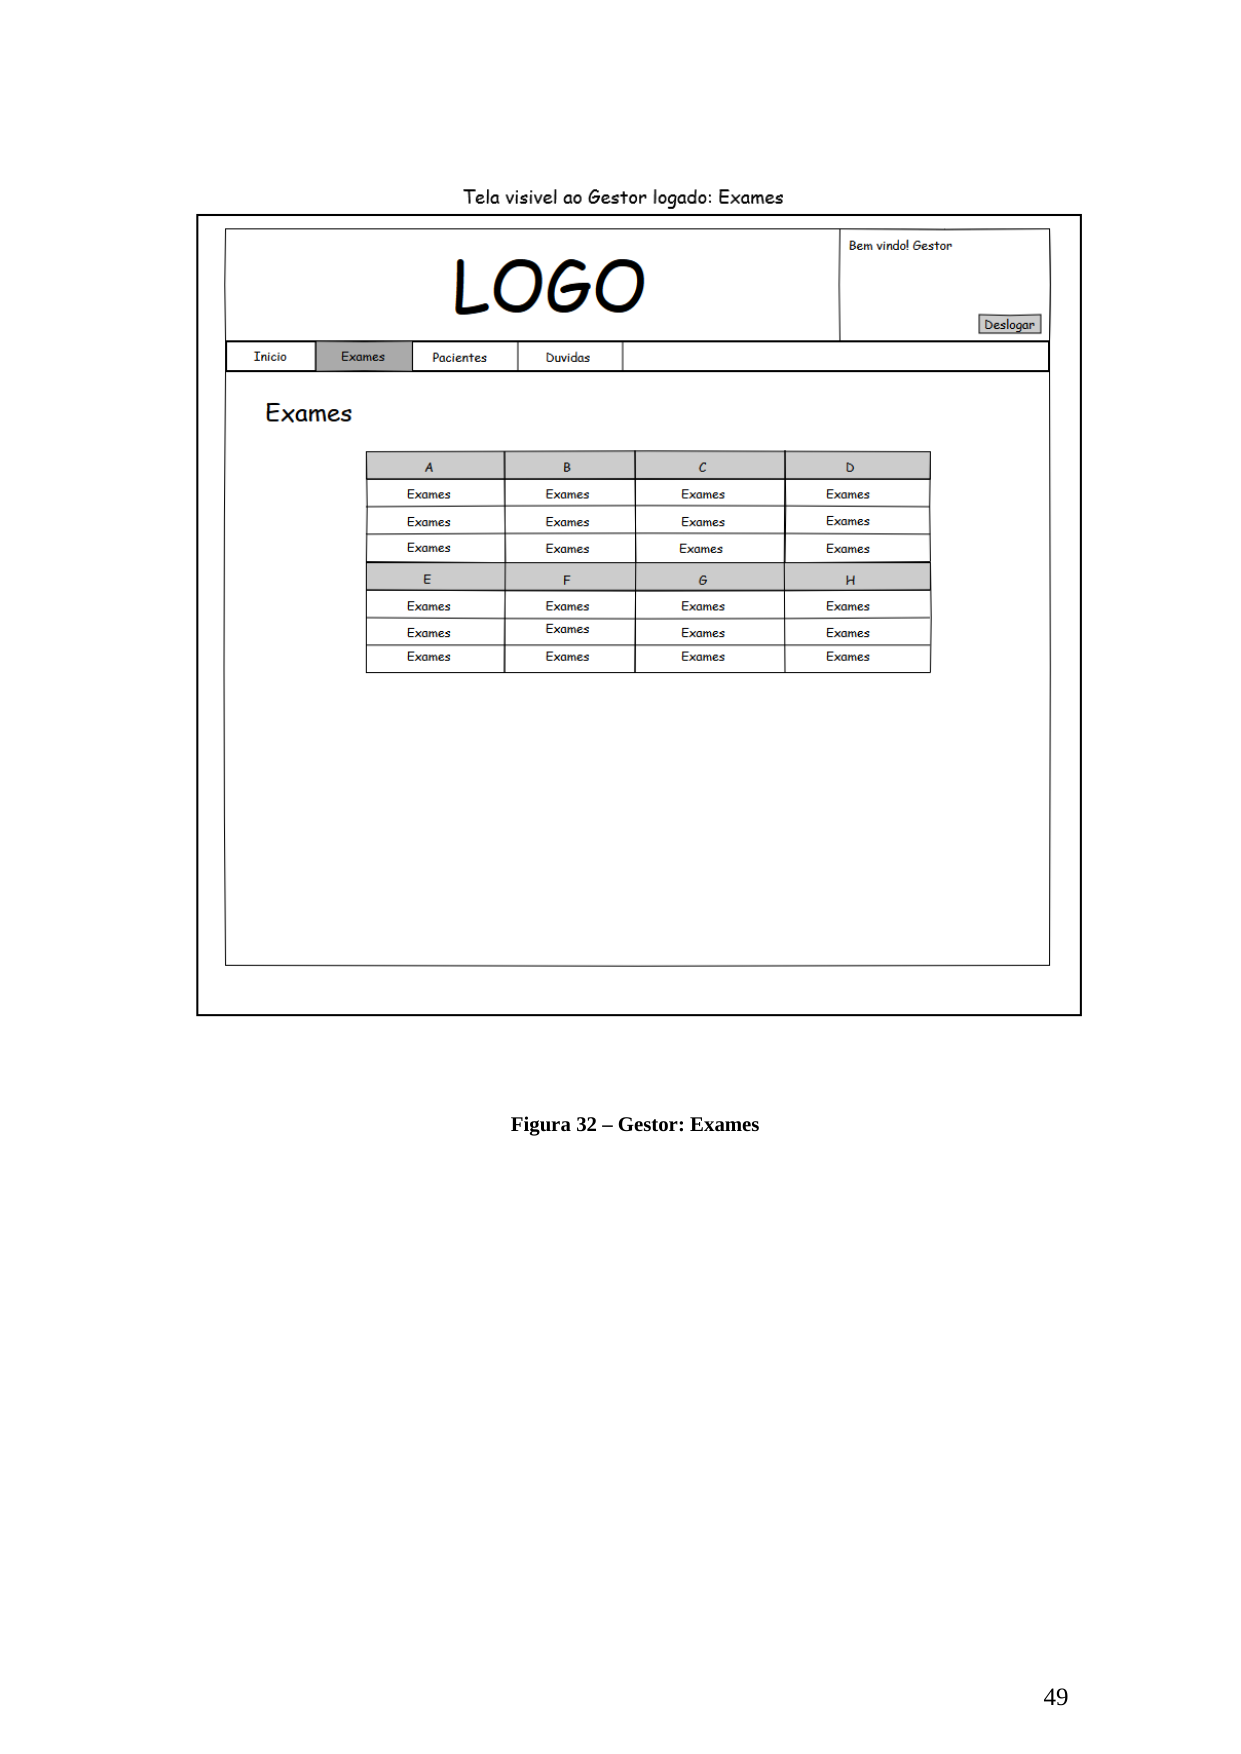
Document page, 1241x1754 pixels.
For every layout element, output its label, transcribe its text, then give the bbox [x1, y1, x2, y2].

picture [147, 177, 1122, 1085]
text Figura – Gestor: Exames [148, 1112, 1122, 1136]
